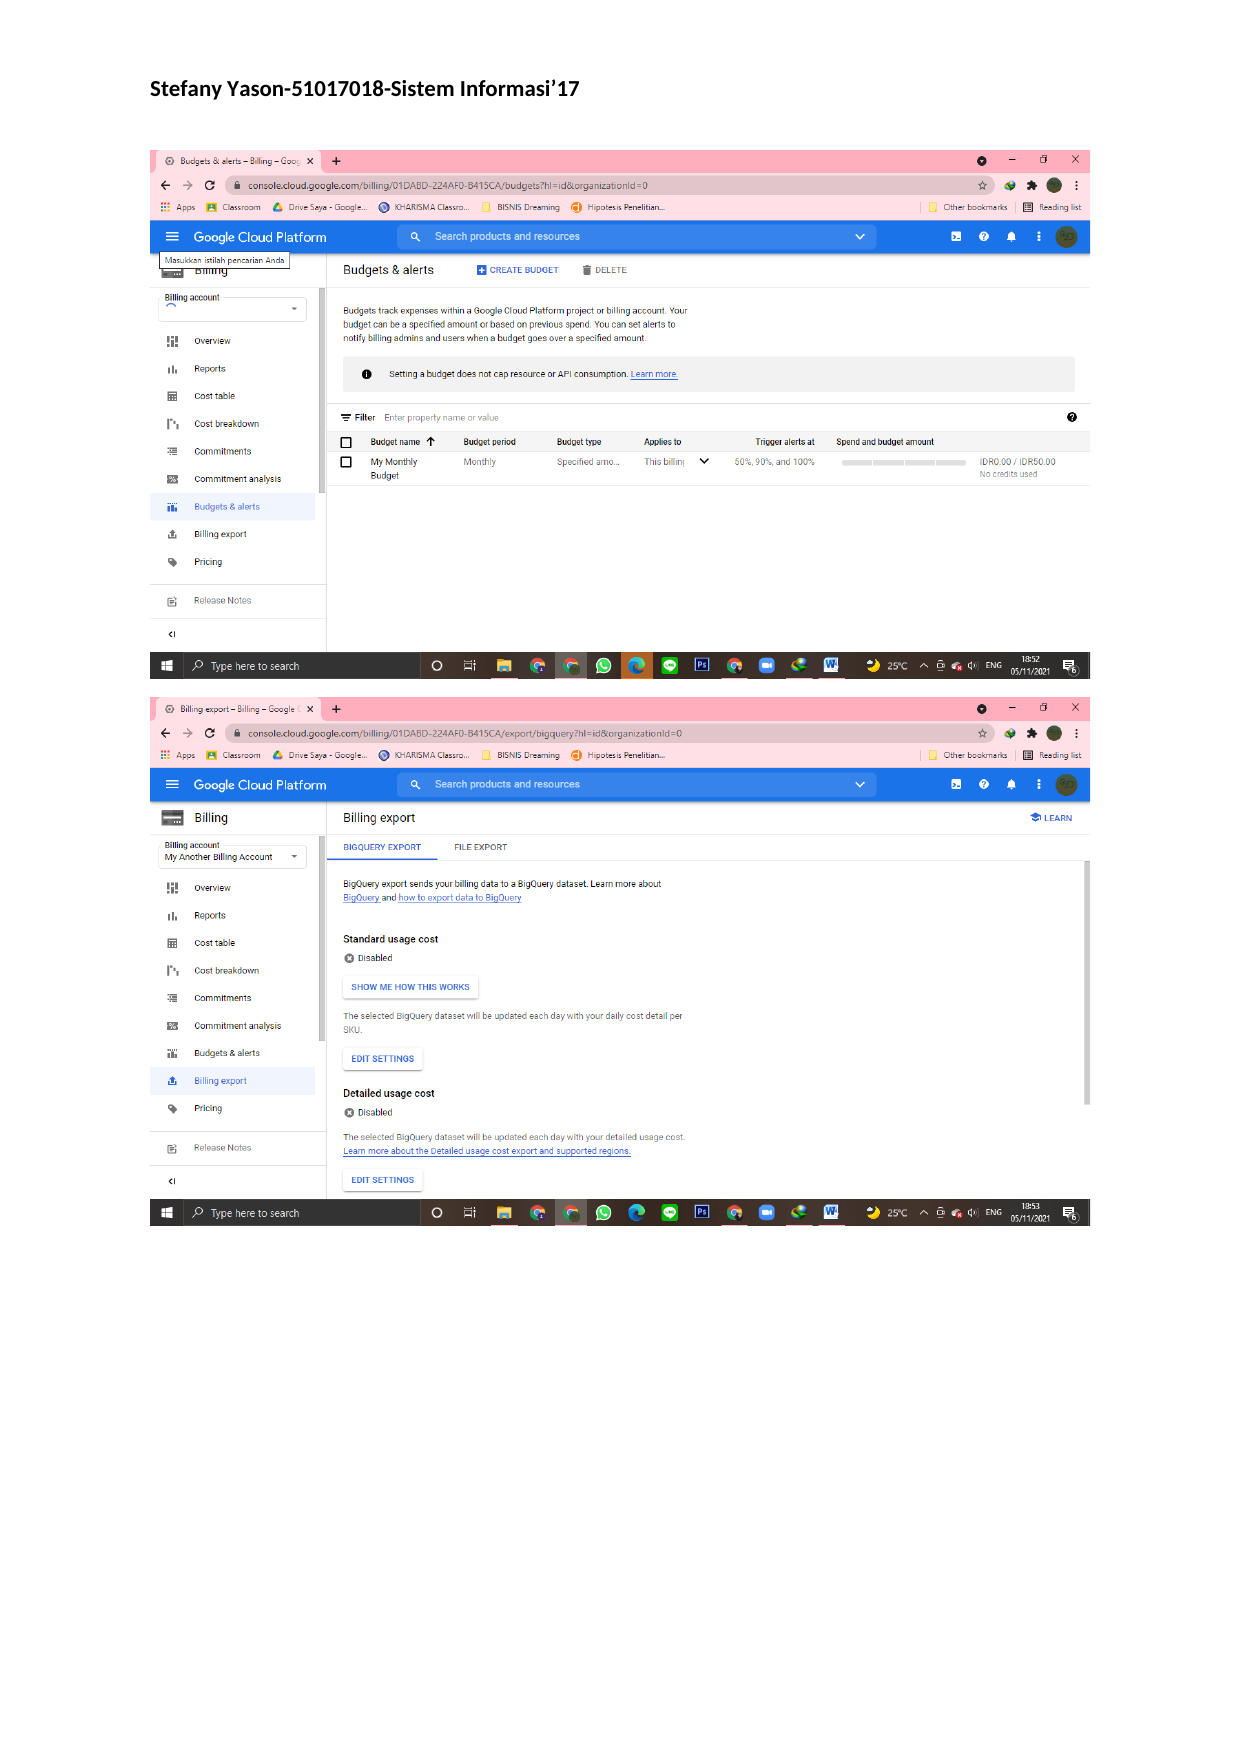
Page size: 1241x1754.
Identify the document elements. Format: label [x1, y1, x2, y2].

picture [150, 697, 1091, 1226]
picture [150, 150, 1091, 679]
